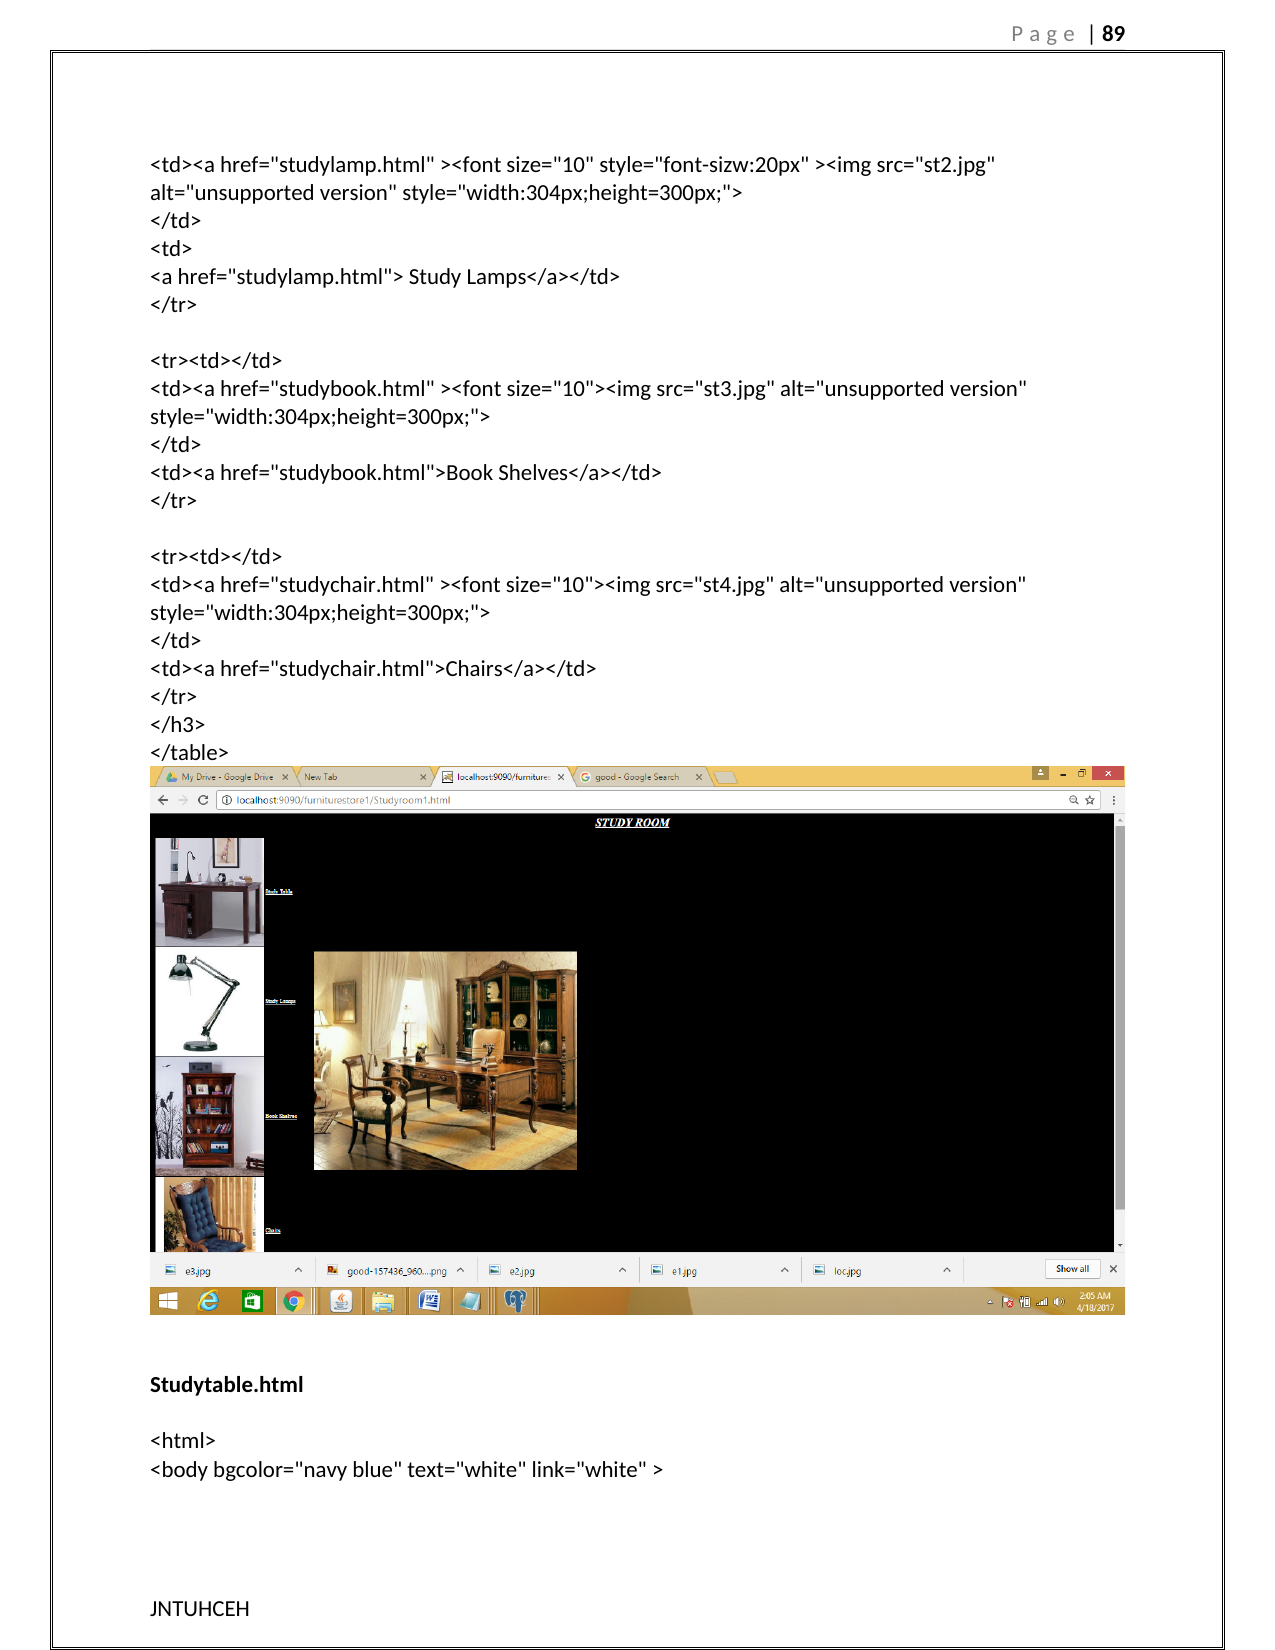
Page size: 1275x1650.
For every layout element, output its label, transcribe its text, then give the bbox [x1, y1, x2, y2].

text <tr><td></td> [150, 346, 1125, 374]
text <html> [150, 1427, 1125, 1455]
text <td><a href="studybook.html">Book Shelves</a></td> [150, 458, 1125, 486]
text <td><a href="studychair.html" ><font size="10"><img src="st4.jpg" alt="unsupported version" style="width:304px;height=300px;"> [150, 570, 1125, 626]
text <a href="studylamp.html"> Study Lamps</a></td> [150, 262, 1125, 290]
text <tr><td></td> [150, 542, 1125, 570]
text </td> [150, 626, 1125, 654]
text </tr> [150, 290, 1125, 318]
picture [150, 766, 1125, 1315]
text Studytable.html [150, 1371, 1125, 1399]
text <td> [150, 234, 1125, 262]
text </td> [150, 206, 1125, 234]
text <body bgcolor="navy blue" text="white" link="white" > [150, 1455, 1125, 1483]
text <td><a href="studybook.html" ><font size="10"><img src="st3.jpg" alt="unsupported version" style="width:304px;height=300px;"> [150, 374, 1125, 430]
text <td><a href="studychair.html">Chairs</a></td> [150, 654, 1125, 682]
text </td> [150, 430, 1125, 458]
text <td><a href="studylamp.html" ><font size="10" style="font-sizw:20px" ><img src="st2.jpg" alt="unsupported version" style="width:304px;height=300px;"> [150, 150, 1125, 206]
text </tr> [150, 682, 1125, 710]
text </tr> [150, 486, 1125, 514]
text </h3> [150, 710, 1125, 738]
text </table> [150, 738, 1125, 766]
